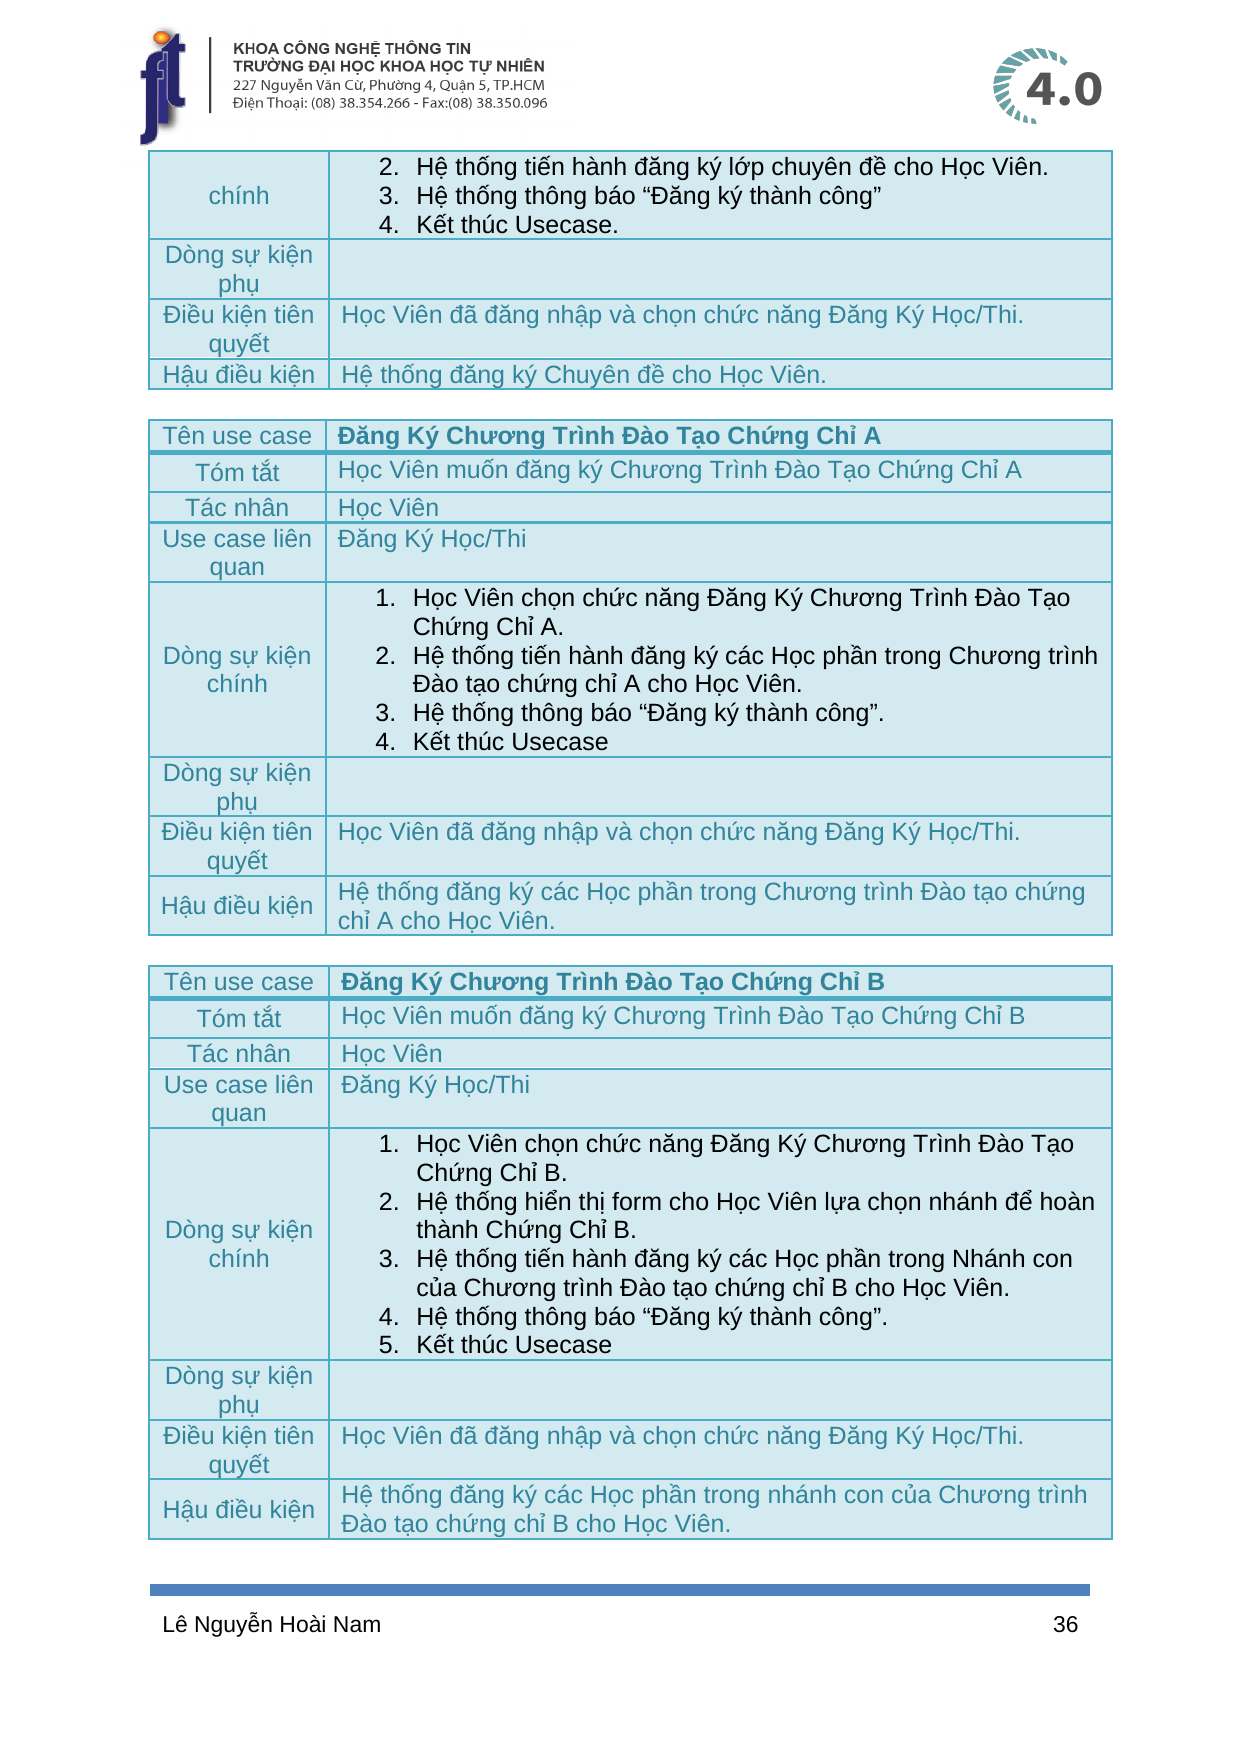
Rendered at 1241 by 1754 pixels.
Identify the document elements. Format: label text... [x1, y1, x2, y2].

table_cell Tóm tắt [150, 1001, 328, 1037]
table_cell Tác nhân [150, 493, 325, 521]
table_cell Điều kiện tiên quyết [150, 1421, 328, 1478]
table_cell Tóm tắt [150, 455, 325, 491]
table_cell Dòng sự kiện chính [150, 1129, 328, 1359]
picture [117, 21, 580, 167]
table_header Đăng Ký Chương Trình Đào Tạo Chứng Chỉ A [327, 421, 1111, 450]
table_cell Dòng sự kiện chính [150, 152, 328, 238]
table_cell Điều kiện tiên quyết [150, 817, 325, 875]
table_cell Dòng sự kiện phụ [150, 758, 325, 815]
table_cell Use case liên quan [150, 1070, 328, 1127]
table_cell Điều kiện tiên quyết [150, 300, 328, 357]
table_cell [330, 1361, 1111, 1419]
table_header Đăng Ký Chương Trình Đào Tạo Chứng Chỉ B [330, 967, 1111, 996]
picture [985, 41, 1108, 127]
table_cell Học Viên đã đăng nhập và chọn chức năng Đăng Ký Học/Thi. [327, 817, 1111, 875]
table_cell Tác nhân [150, 1039, 328, 1067]
table_cell Đăng Ký Học/Thi [330, 1070, 1111, 1127]
table_cell Hệ thống đăng ký các Học phần trong nhánh con của Chương trình Đào tạo chứng chỉ B cho Học Viên. [330, 1480, 1111, 1538]
table_cell Dòng sự kiện chính [150, 583, 325, 756]
table_header Tên use case [150, 967, 328, 996]
table_cell Học Viên chọn chức năng Đăng Ký Chương Trình Đào Tạo Chứng Chỉ B. Hệ thống hiển thị form cho Học Viên lựa chọn nhánh để hoàn thành Chứng Chỉ B. Hệ thống tiến hành đăng ký các Học phần trong Nhánh con của Chương trình Đào tạo chứng chỉ B cho Học Viên. Hệ thống thông báo “Đăng ký thành công”. Kết thúc Usecase [330, 1129, 1111, 1359]
table_cell Học Viên đã đăng nhập và chọn chức năng Đăng Ký Học/Thi. [330, 1421, 1111, 1478]
table_cell [330, 240, 1111, 298]
table_cell Hậu điều kiện [150, 877, 325, 934]
table_cell Học Viên đã đăng nhập và chọn chức năng Đăng Ký Học/Thi. [330, 300, 1111, 357]
table_cell Dòng sự kiện phụ [150, 240, 328, 298]
table_cell Học Viên chọn chức năng Đăng Ký Chương Trình Đào Tạo Chứng Chỉ A. Hệ thống tiến hành đăng ký các Học phần trong Chương trình Đào tạo chứng chỉ A cho Học Viên. Hệ thống thông báo “Đăng ký thành công”. Kết thúc Usecase [327, 583, 1111, 756]
table_header Tên use case [150, 421, 325, 450]
table_cell [327, 758, 1111, 815]
table_cell Hậu điều kiện [150, 1480, 328, 1538]
table_cell Đăng Ký Học/Thi [327, 524, 1111, 581]
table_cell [330, 152, 1111, 238]
table_cell Học Viên [330, 1039, 1111, 1067]
table_cell Hệ thống đăng ký các Học phần trong Chương trình Đào tạo chứng chỉ A cho Học Viên. [327, 877, 1111, 934]
table_cell Hậu điều kiện [150, 360, 328, 388]
table_cell Học Viên [327, 493, 1111, 521]
table_cell Học Viên muốn đăng ký Chương Trình Đào Tạo Chứng Chỉ B [330, 1001, 1111, 1037]
table_cell Dòng sự kiện phụ [150, 1361, 328, 1419]
table_cell Hệ thống đăng ký Chuyên đề cho Học Viên. [330, 360, 1111, 388]
table_cell Use case liên quan [150, 524, 325, 581]
table_cell Học Viên muốn đăng ký Chương Trình Đào Tạo Chứng Chỉ A [327, 455, 1111, 491]
